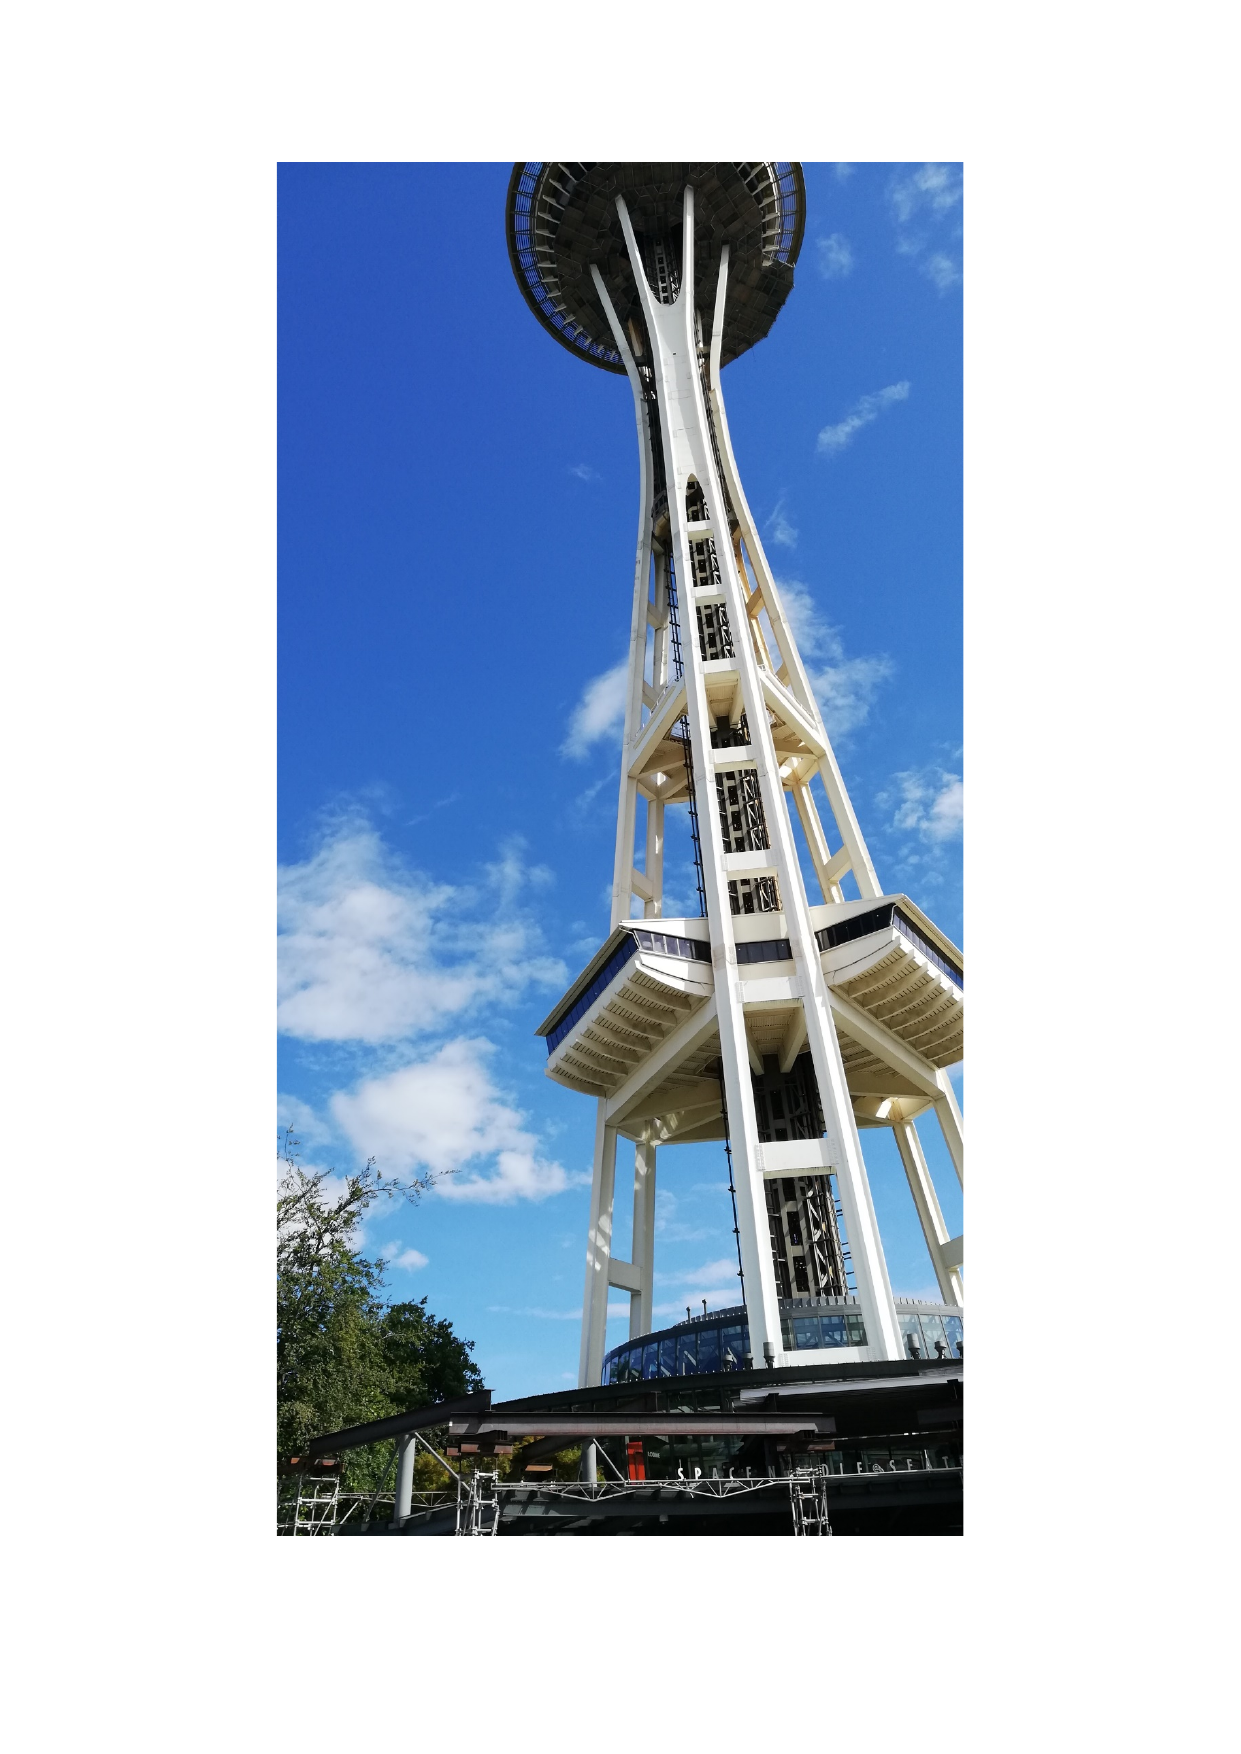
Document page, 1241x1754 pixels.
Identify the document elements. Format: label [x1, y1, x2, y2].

picture [276, 162, 964, 1536]
